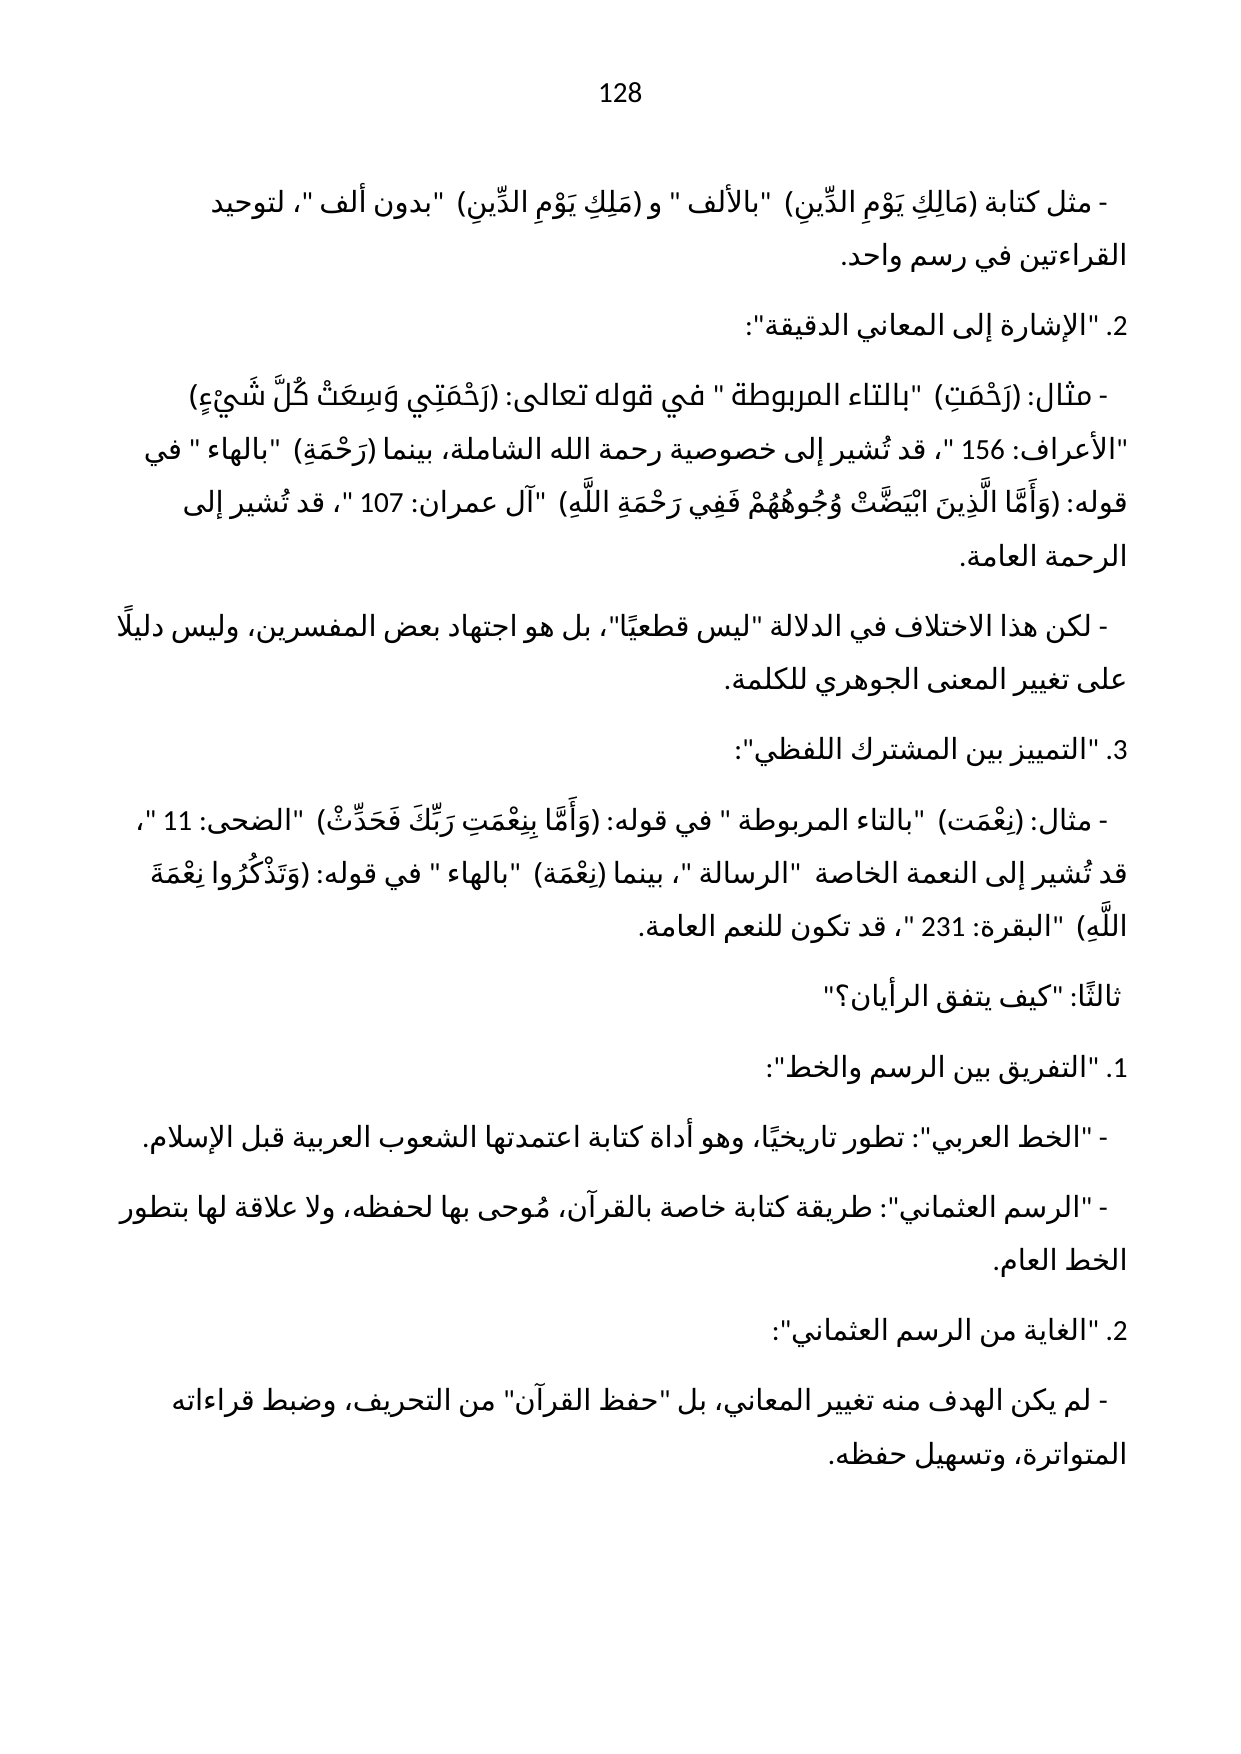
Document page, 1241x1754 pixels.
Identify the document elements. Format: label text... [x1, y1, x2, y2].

text 2. "الإشارة إلى المعاني الدقيقة": [112, 307, 1128, 343]
text 3. "التمييز بين المشترك اللفظي": [112, 731, 1128, 767]
text - لكن هذا الاختلاف في الدلالة "ليس قطعيًا"، بل هو اجتهاد بعض المفسرين، وليس دليلًا على تغيير المعنى الجوهري للكلمة. [112, 608, 1128, 697]
text - مثال: ﴿رَحْمَتِ﴾ "بالتاء المربوطة " في قوله تعالى: ﴿رَحْمَتِي وَسِعَتْ كُلَّ شَيْءٍ﴾ "الأعراف: 156 "، قد تُشير إلى خصوصية رحمة الله الشاملة، بينما ﴿رَحْمَةِ﴾ "بالهاء " في قوله: ﴿وَأَمَّا الَّذِينَ ابْيَضَّتْ وُجُوهُهُمْ فَفِي رَحْمَةِ اللَّهِ﴾ "آل عمران: 107 "، قد تُشير إلى الرحمة العامة. [112, 377, 1128, 573]
text - مثل كتابة ﴿مَالِكِ يَوْمِ الدِّينِ﴾ "بالألف " و ﴿مَلِكِ يَوْمِ الدِّينِ﴾ "بدون ألف "، لتوحيد القراءتين في رسم واحد. [112, 184, 1128, 273]
text - "الرسم العثماني": طريقة كتابة خاصة بالقرآن، مُوحى بها لحفظه، ولا علاقة لها بتطور الخط العام. [112, 1189, 1128, 1278]
text 1. "التفريق بين الرسم والخط": [112, 1049, 1128, 1084]
text 2. "الغاية من الرسم العثماني": [112, 1312, 1128, 1348]
text - مثال: ﴿نِعْمَت﴾ "بالتاء المربوطة " في قوله: ﴿وَأَمَّا بِنِعْمَتِ رَبِّكَ فَحَدِّثْ﴾ "الضحى: 11 "، قد تُشير إلى النعمة الخاصة "الرسالة "، بينما ﴿نِعْمَة﴾ "بالهاء " في قوله: ﴿وَتَذْكُرُوا نِعْمَةَ اللَّهِ﴾ "البقرة: 231 "، قد تكون للنعم العامة. [112, 802, 1128, 944]
text - "الخط العربي": تطور تاريخيًا، وهو أداة كتابة اعتمدتها الشعوب العربية قبل الإسلام. [112, 1119, 1128, 1154]
text - لم يكن الهدف منه تغيير المعاني، بل "حفظ القرآن" من التحريف، وضبط قراءاته المتواترة، وتسهيل حفظه. [112, 1382, 1128, 1472]
text ثالثًا: "كيف يتفق الرأيان؟" [112, 978, 1128, 1014]
